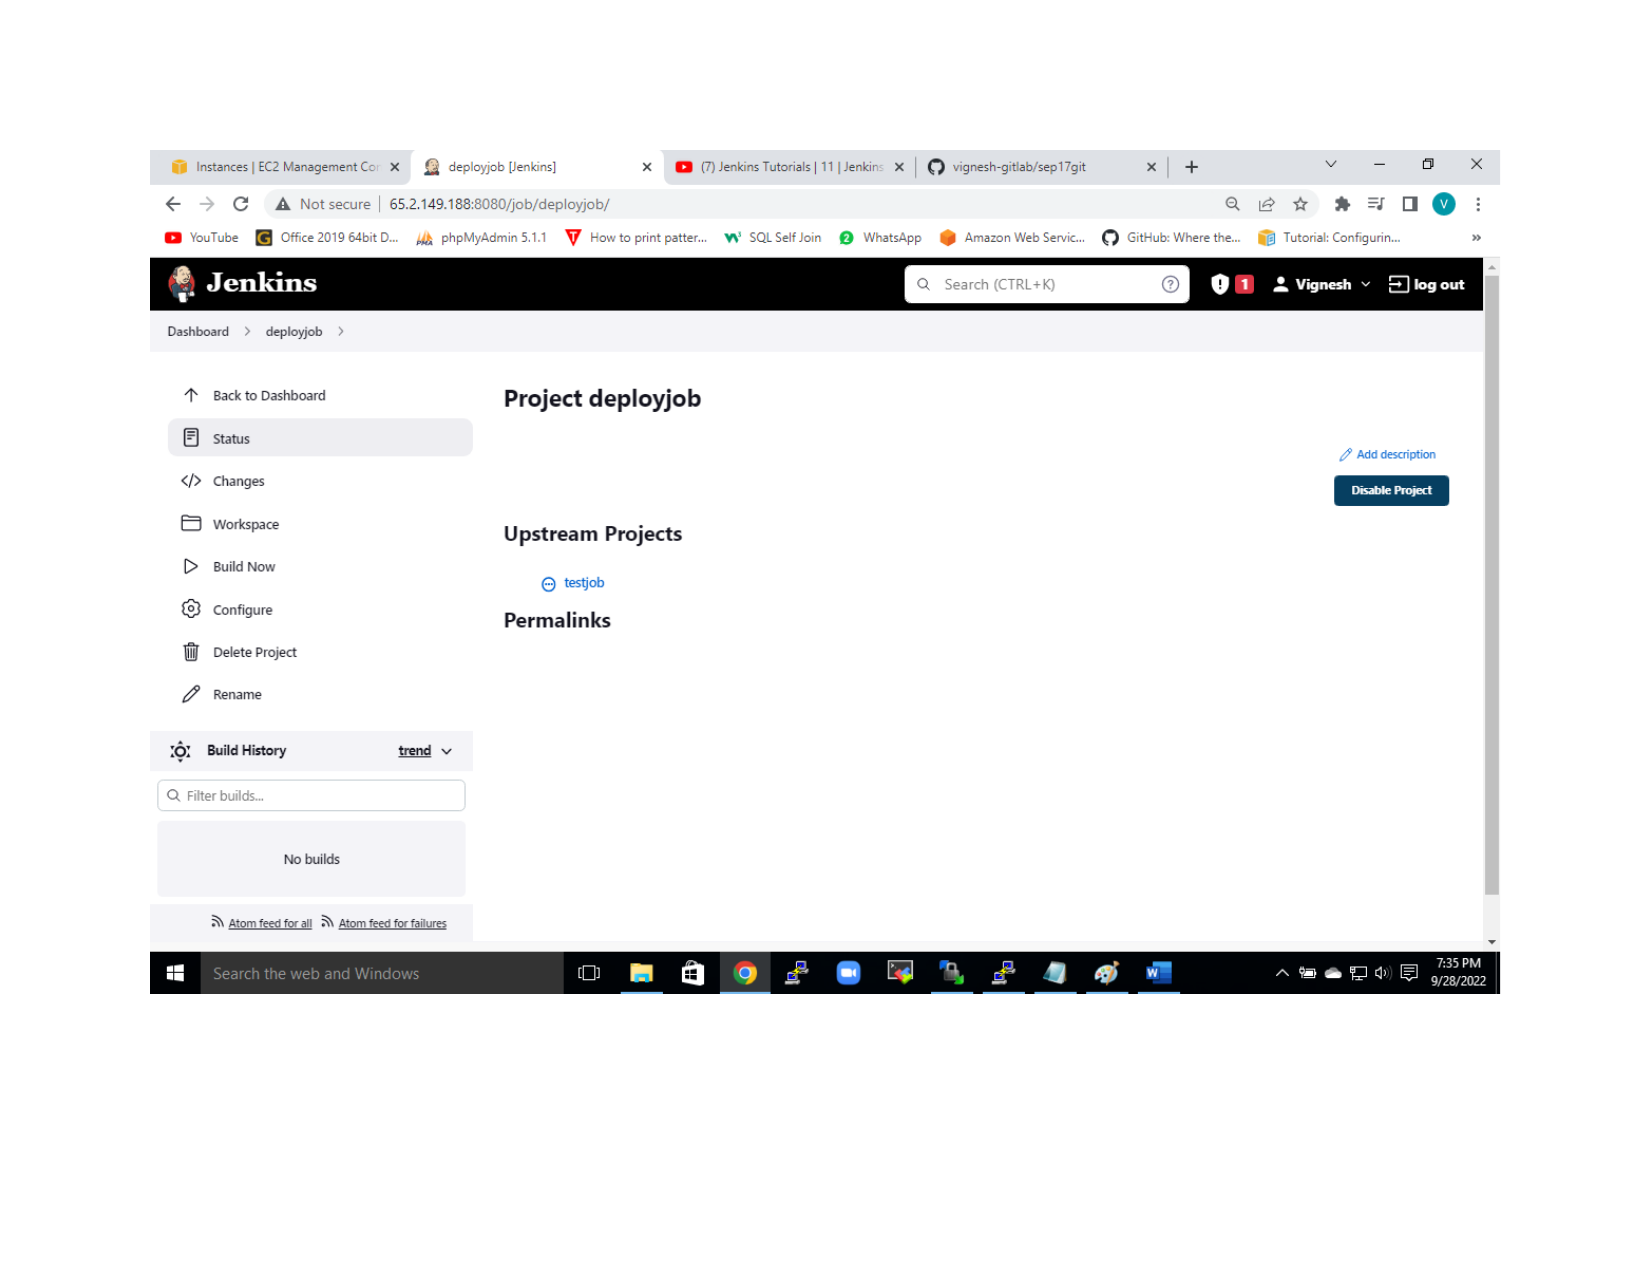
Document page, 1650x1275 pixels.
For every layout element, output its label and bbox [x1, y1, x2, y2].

picture [150, 150, 1500, 994]
